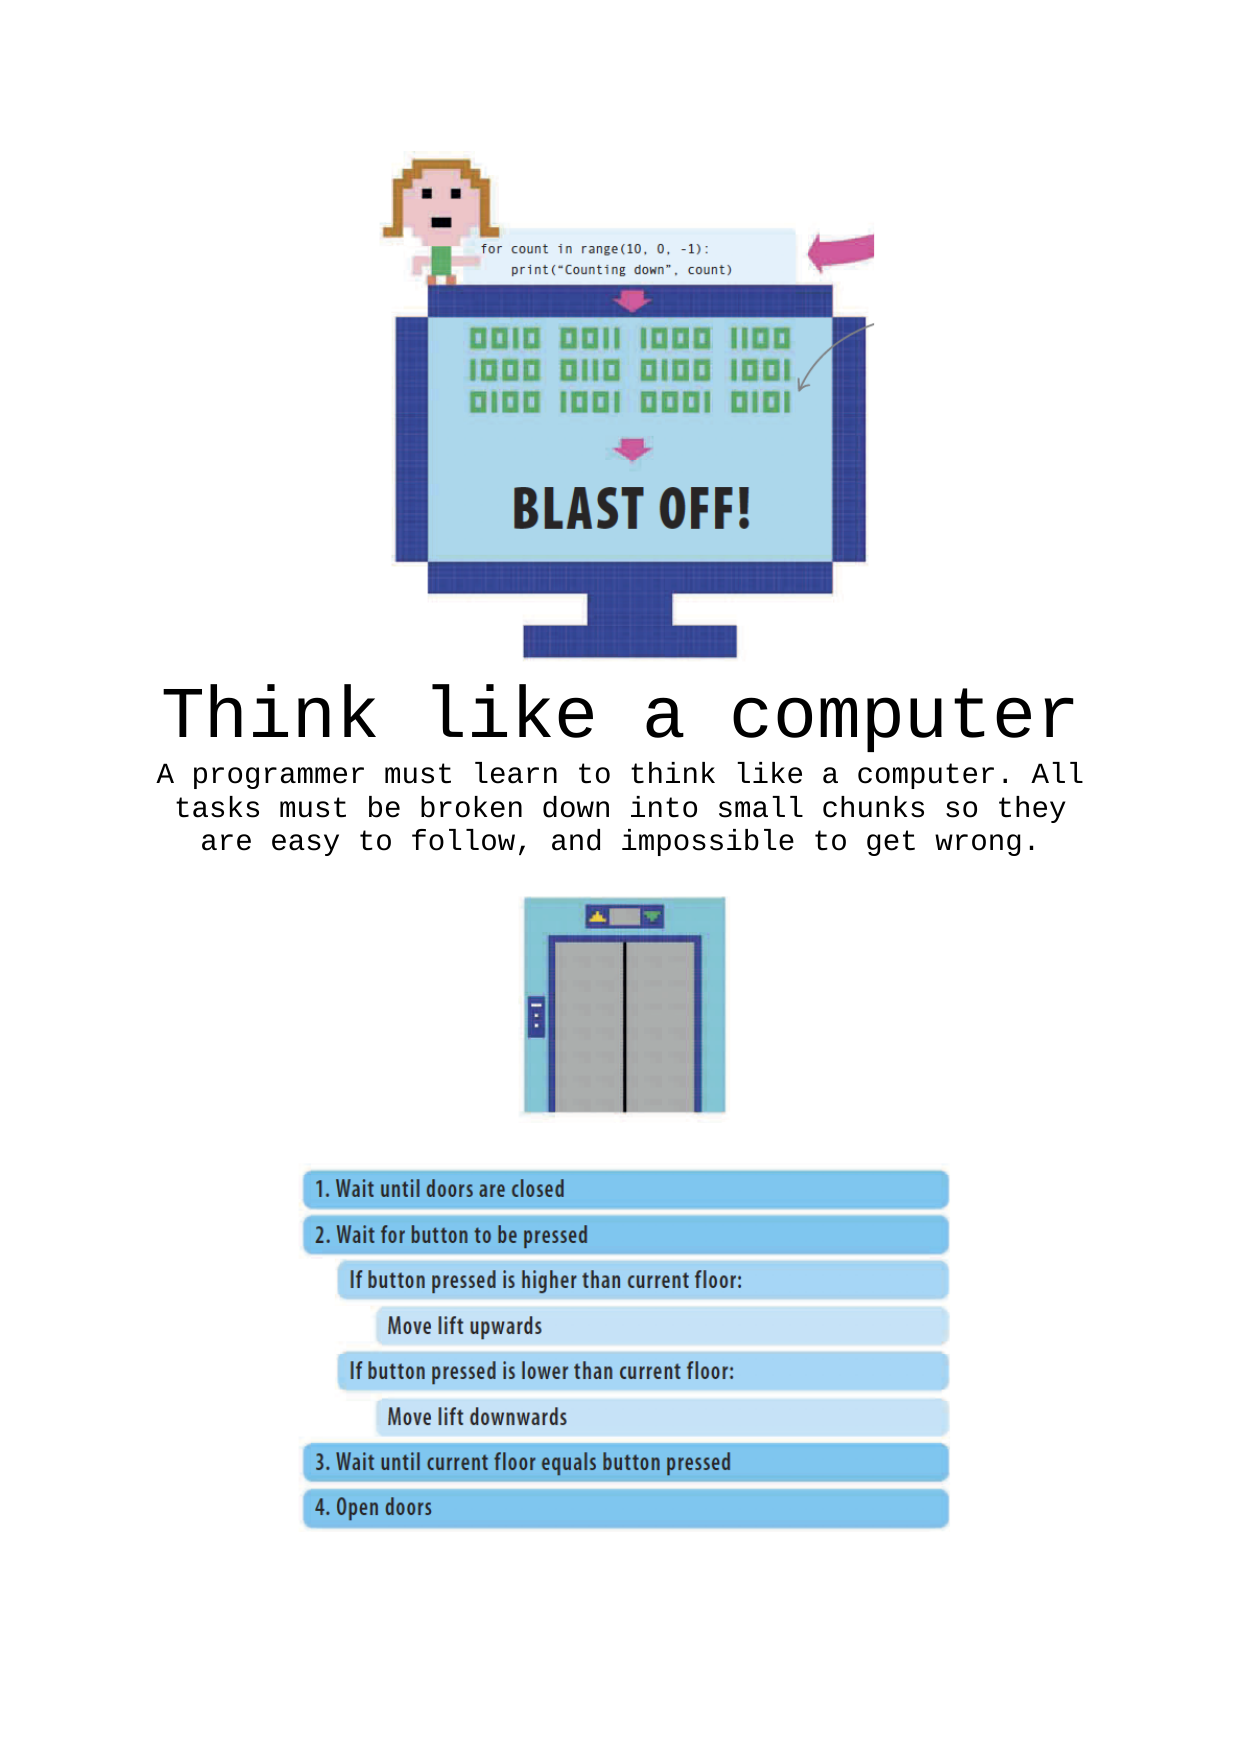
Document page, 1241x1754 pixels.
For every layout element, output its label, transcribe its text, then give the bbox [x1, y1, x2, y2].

picture [366, 150, 875, 677]
text A programmer must learn to think like a computer. All tasks must be broken down into small chunks so they are easy to follow, and impossible to get wrong. [150, 760, 1090, 859]
picture [289, 1152, 951, 1535]
text Think like a computer [150, 677, 1090, 760]
picture [509, 887, 731, 1125]
